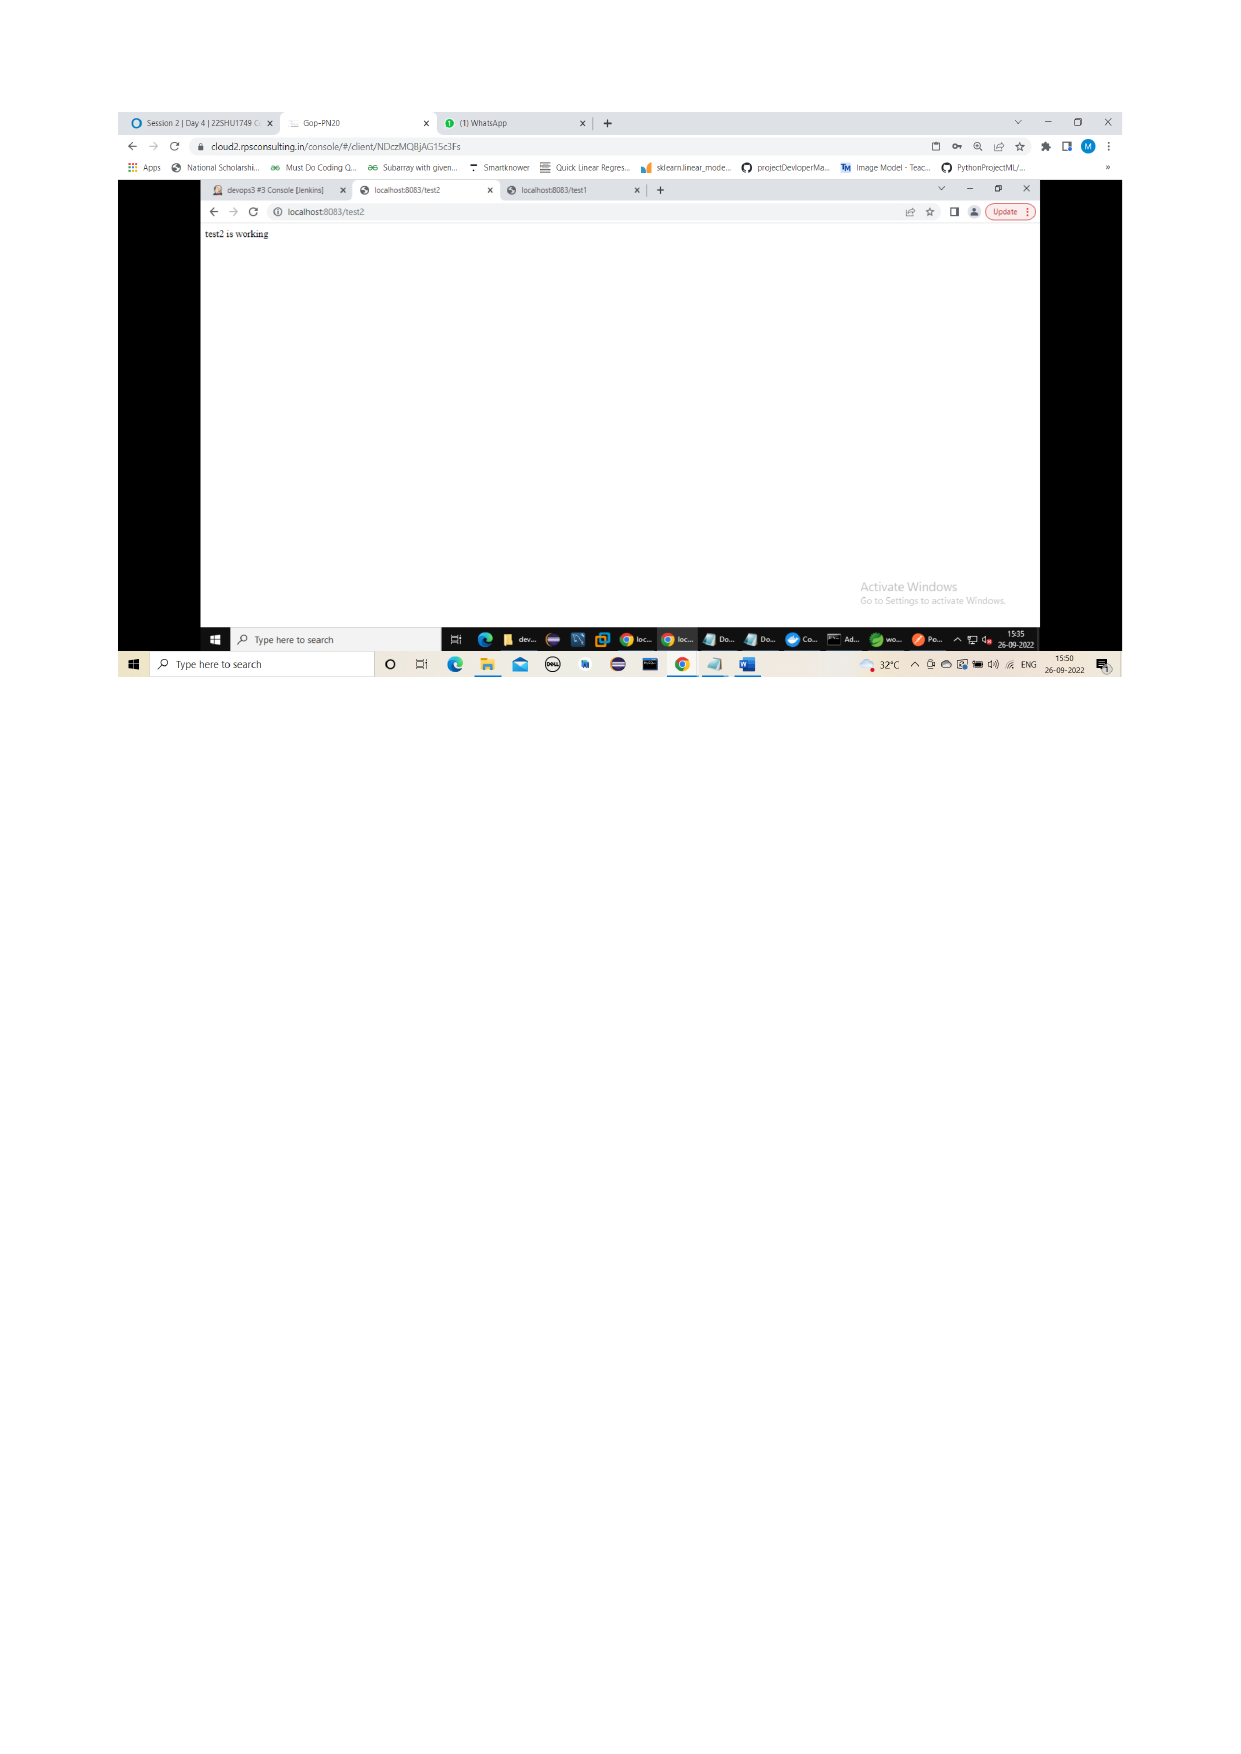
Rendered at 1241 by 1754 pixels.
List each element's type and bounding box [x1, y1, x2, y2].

picture [118, 112, 1123, 677]
